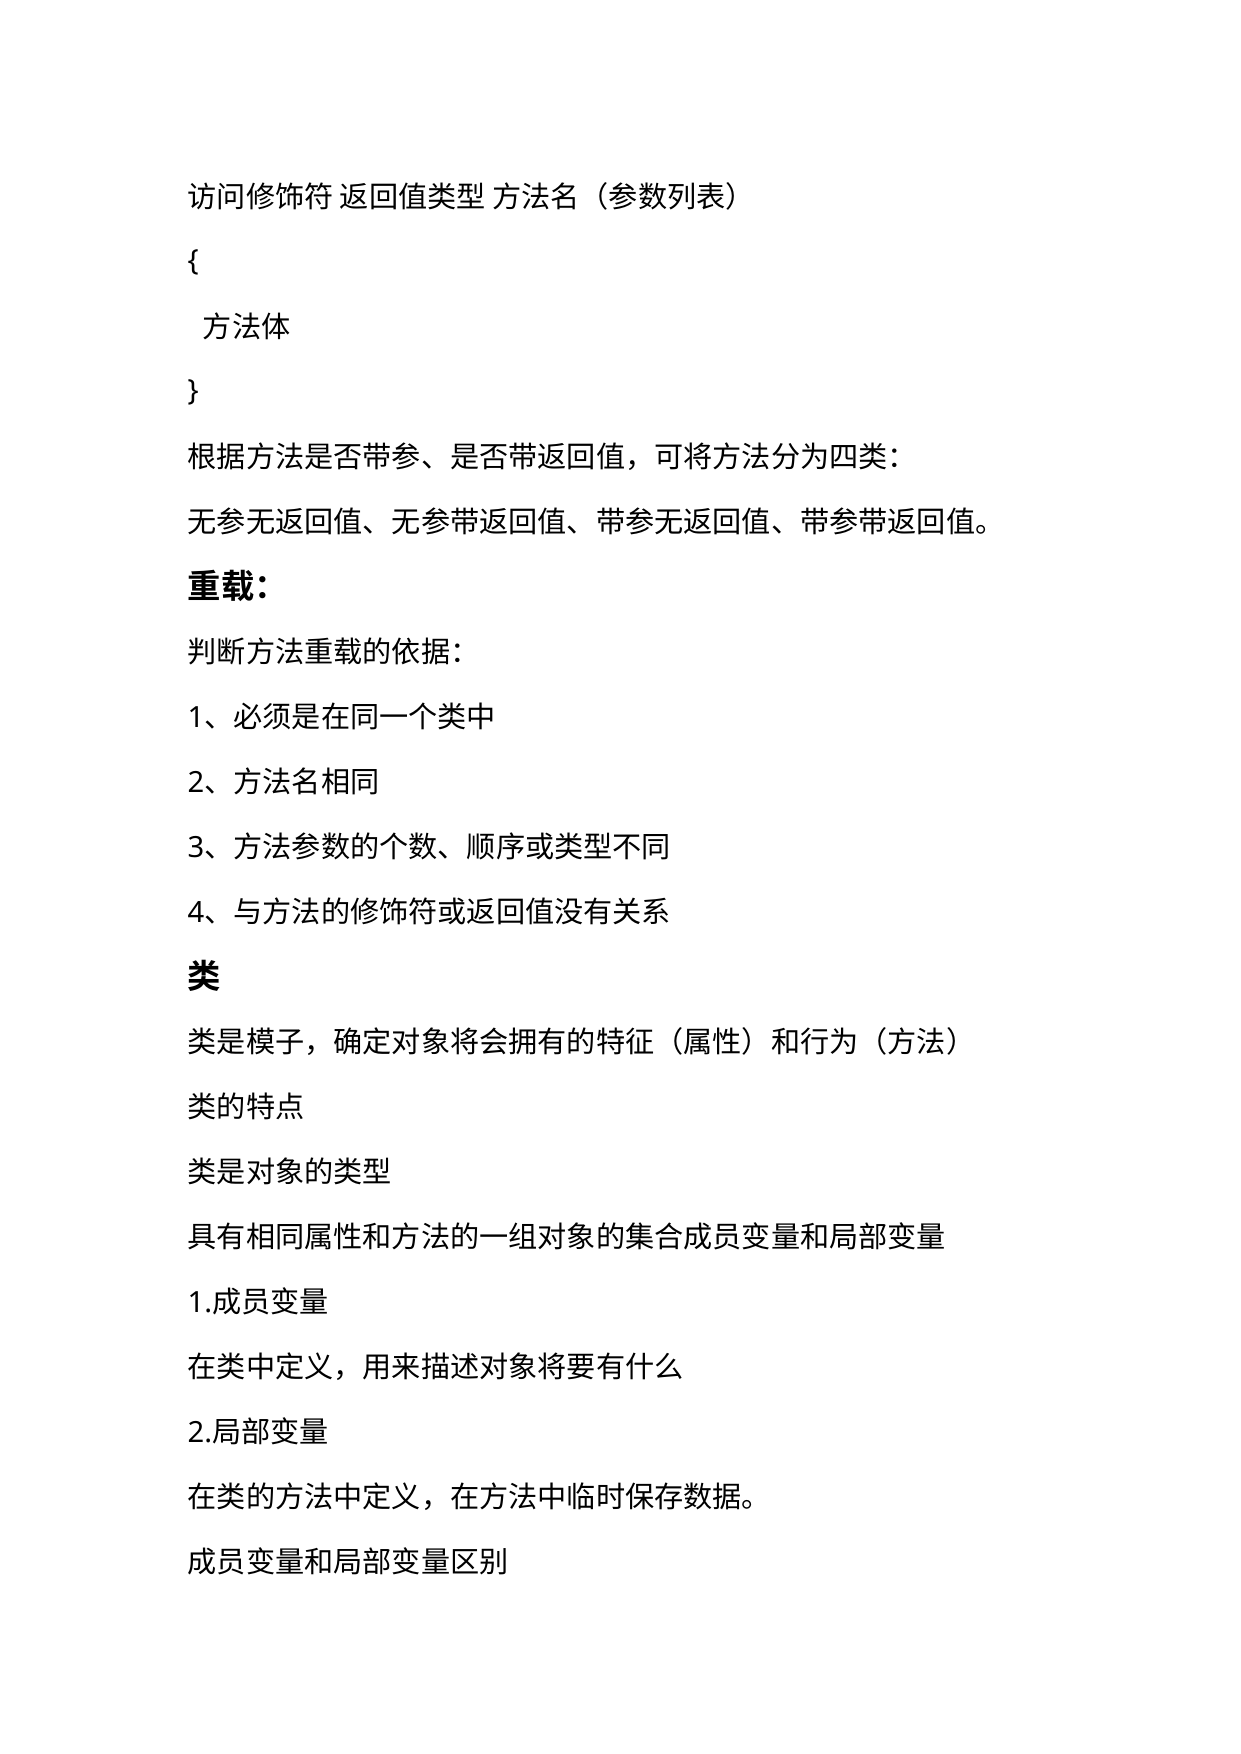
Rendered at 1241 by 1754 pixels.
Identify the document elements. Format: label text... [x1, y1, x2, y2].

text 类是对象的类型 [187, 1137, 1053, 1202]
text } [187, 357, 1053, 422]
text { [187, 227, 1053, 292]
text 2.局部变量 [187, 1397, 1053, 1462]
text 根据方法是否带参、是否带返回值，可将方法分为四类： [187, 422, 1053, 487]
text 无参无返回值、无参带返回值、带参无返回值、带参带返回值。 [187, 487, 1053, 552]
text 类是模子，确定对象将会拥有的特征（属性）和行为（方法） [187, 1007, 1053, 1072]
text 方法体 [187, 292, 1053, 357]
text 成员变量和局部变量区别 [187, 1527, 1053, 1592]
text 在类中定义，用来描述对象将要有什么 [187, 1332, 1053, 1397]
text 判断方法重载的依据： [187, 617, 1053, 682]
text 3、方法参数的个数、顺序或类型不同 [187, 812, 1053, 877]
text 重载： [187, 552, 1053, 617]
text 4、与方法的修饰符或返回值没有关系 [187, 877, 1053, 942]
text 2、方法名相同 [187, 747, 1053, 812]
text 1、必须是在同一个类中 [187, 682, 1053, 747]
text 具有相同属性和方法的一组对象的集合成员变量和局部变量 [187, 1202, 1053, 1267]
text 在类的方法中定义，在方法中临时保存数据。 [187, 1462, 1053, 1527]
text 类的特点 [187, 1072, 1053, 1137]
text 类 [187, 942, 1053, 1007]
text 1.成员变量 [187, 1267, 1053, 1332]
text 访问修饰符 返回值类型 方法名（参数列表） [187, 162, 1053, 227]
